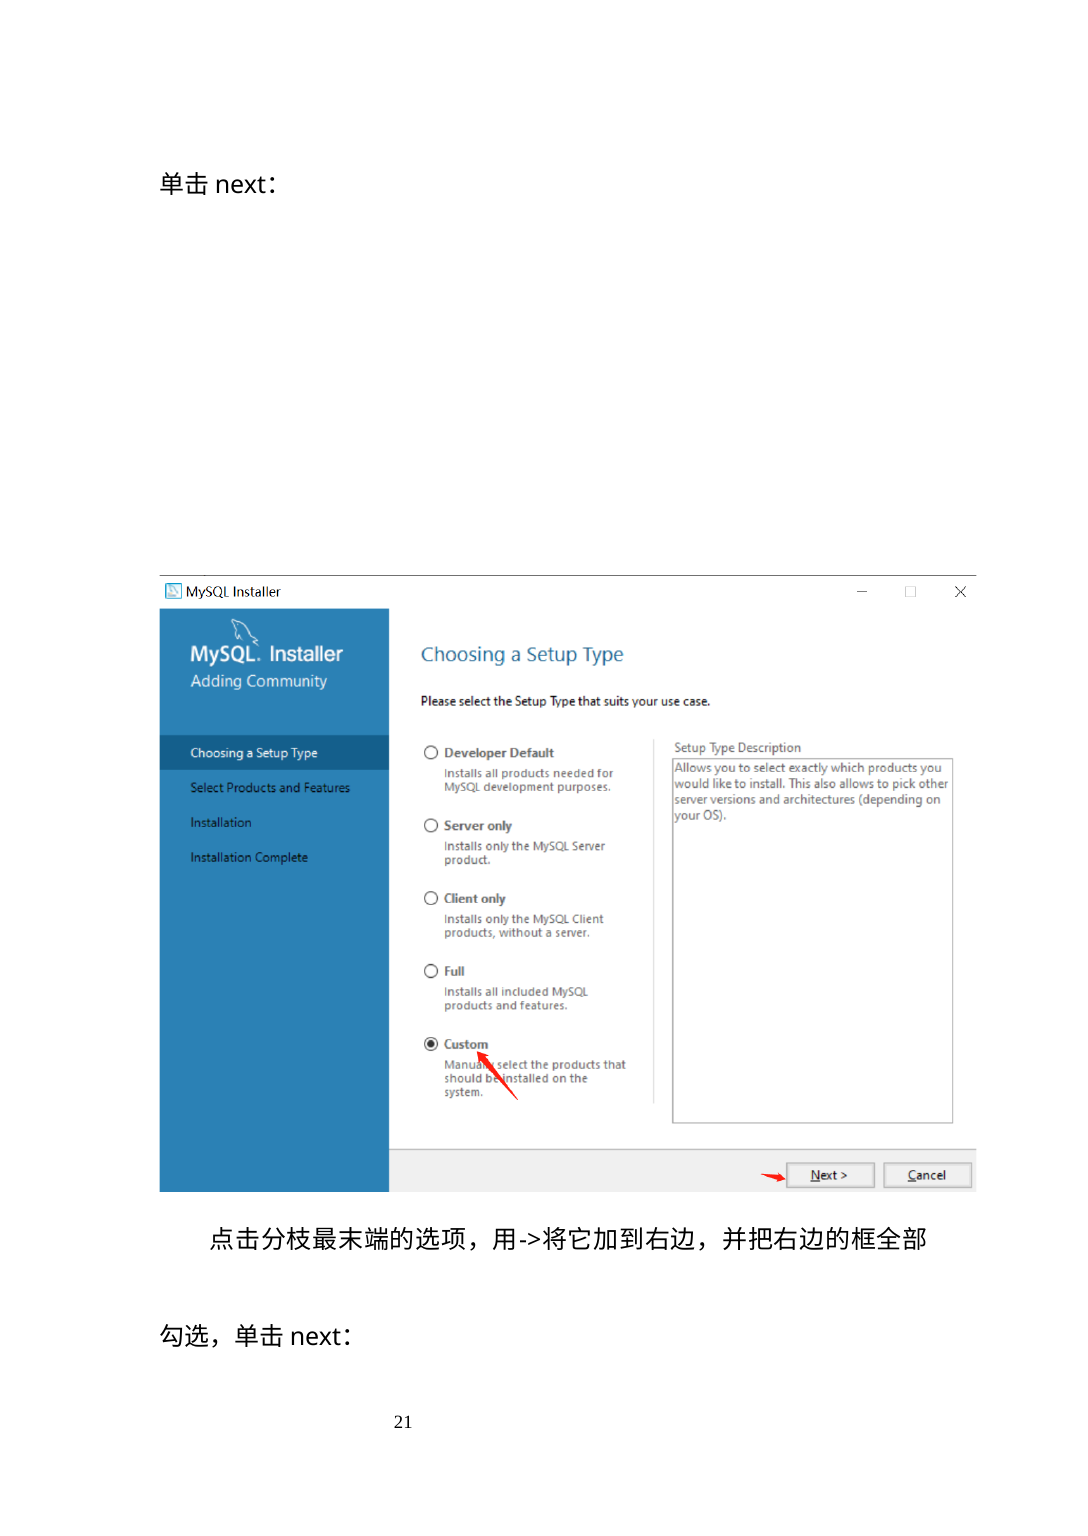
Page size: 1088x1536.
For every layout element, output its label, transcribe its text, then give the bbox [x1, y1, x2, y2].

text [159, 150, 928, 215]
text 点击分枝最末端的选项，用->将它加到右边，并把右边的框全部勾选，单击next： [159, 1205, 928, 1367]
picture [159, 575, 977, 1192]
